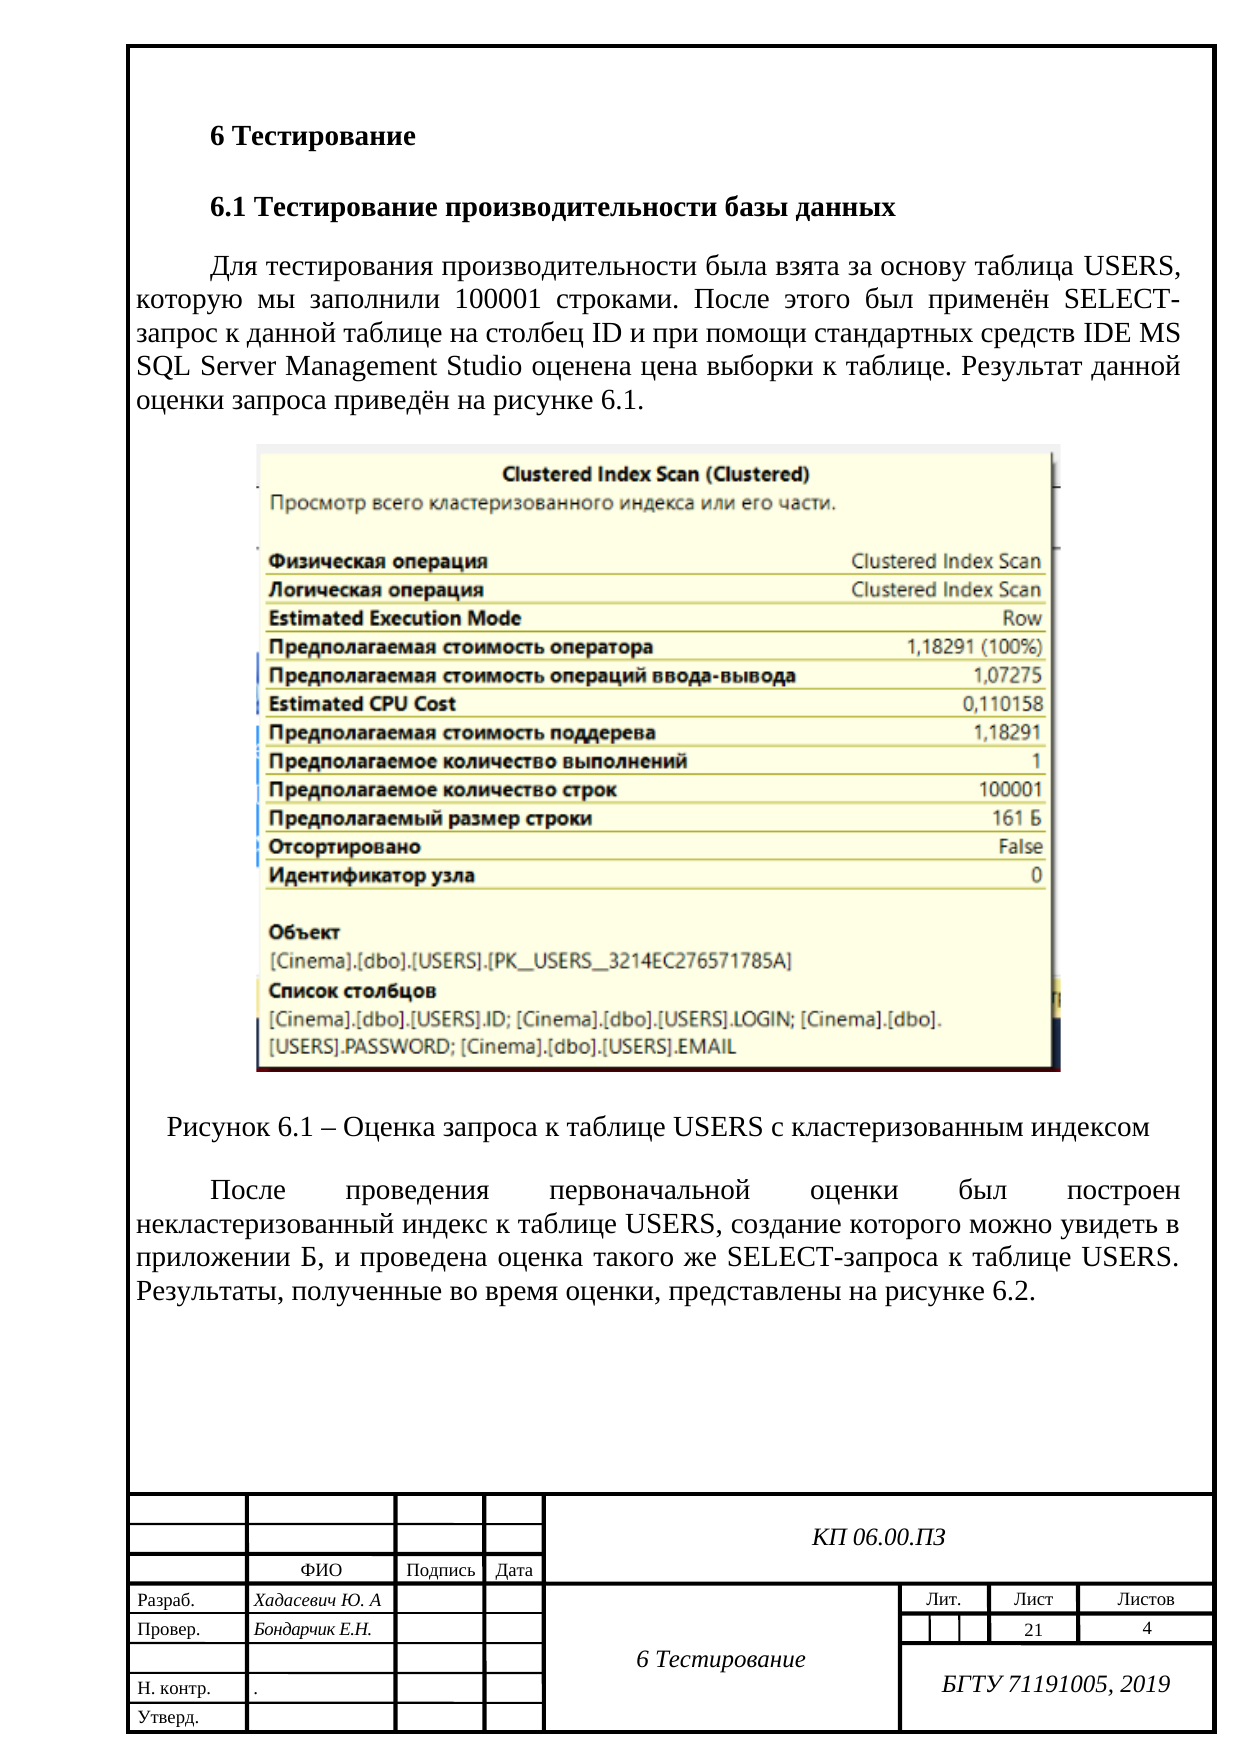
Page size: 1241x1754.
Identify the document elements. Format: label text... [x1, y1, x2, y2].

picture [256, 444, 1061, 1072]
text Рисунок 6.1 – Оценка запроса к таблице USERS с кластеризованным индексом [136, 1109, 1181, 1143]
text Для тестирования производительности была взята за основу таблица USERS, которую мы заполнили 100001 строками. После этого был применён SELECT-запрос к данной таблице на столбец ID и при помощи стандартных средств IDE MS SQL Server Management Studio оценена цена выборки к таблице. Результат данной оценки запроса приведён на рисунке 6.1. [136, 248, 1181, 415]
text После проведения первоначальной оценки был построен некластеризованный индекс к таблице USERS, создание которого можно увидеть в приложении Б, и проведена оценка такого же SELECT-запроса к таблице USERS. Результаты, полученные во время оценки, представлены на рисунке 6.2. [136, 1172, 1181, 1306]
list Тестирование производительности базы данных [136, 189, 1181, 223]
subtitle Тестирование [136, 118, 1181, 152]
